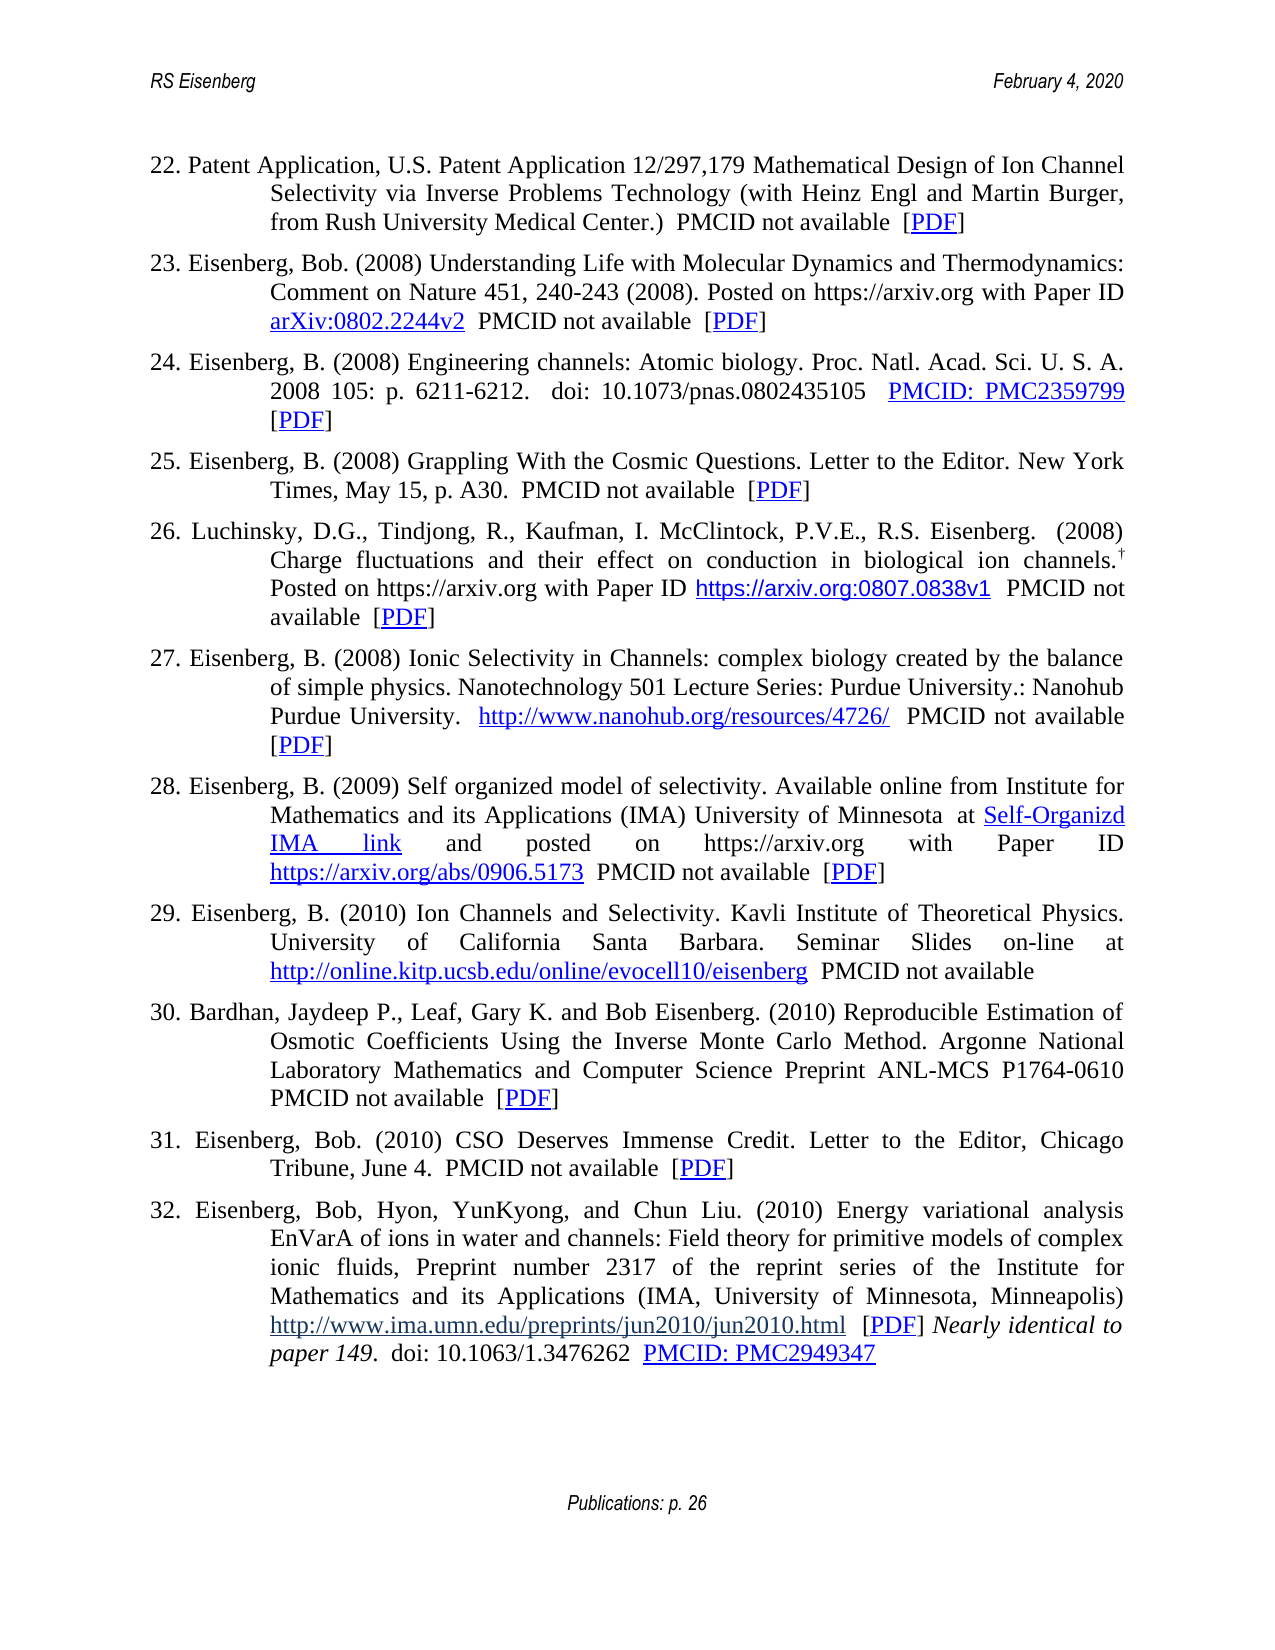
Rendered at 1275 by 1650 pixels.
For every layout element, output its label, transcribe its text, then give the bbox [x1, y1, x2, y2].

text 24. Eisenberg, B. (2008) Engineering channels: Atomic biology. Proc. Natl. Acad. Sci. U. S. A. 2008 105: p. 6211-6212. doi: 10.1073/pnas.0802435105 PMCID: PMC2359799 [PDF] [150, 347, 1125, 433]
text 22. Patent Application, U.S. Patent Application 12/297,179 Mathematical Design of Ion Channel Selectivity via Inverse Problems Technology (with Heinz Engl and Martin Burger, from Rush University Medical Center.) PMCID not available [PDF] [150, 150, 1125, 236]
text 27. Eisenberg, B. (2008) Ionic Selectivity in Channels: complex biology created by the balance of simple physics. Nanotechnology 501 Lecture Series: Purdue University.: Nanohub Purdue University. http://www.nanohub.org/resources/4726/ PMCID not available [PDF] [150, 643, 1125, 758]
text 31. Eisenberg, Bob. (2010) CSO Deserves Immense Credit. Letter to the Editor, Chicago Tribune, June 4. PMCID not available [PDF] [150, 1125, 1125, 1182]
text 32. Eisenberg, Bob, Hyon, YunKyong, and Chun Liu. (2010) Energy variational analysis EnVarA of ions in water and channels: Field theory for primitive models of complex ionic fluids, Preprint number 2317 of the reprint series of the Institute for Mathematics and its Applications (IMA, University of Minnesota, Minneapolis) http://www.ima.umn.edu/preprints/jun2010/jun2010.html [PDF] Nearly identical to paper 149. doi: 10.1063/1.3476262 PMCID: PMC2949347 [150, 1195, 1125, 1367]
text 26. Luchinsky, D.G., Tindjong, R., Kaufman, I. McClintock, P.V.E., R.S. Eisenberg. (2008) Charge fluctuations and their effect on conduction in biological ion channels.† Posted on https://arxiv.org with Paper ID https://arxiv.org:0807.0838v1 PMCID not available [PDF] [150, 516, 1125, 631]
text 29. Eisenberg, B. (2010) Ion Channels and Selectivity. Kavli Institute of Theoretical Physics. University of California Santa Barbara. Seminar Slides on-line at http://online.kitp.ucsb.edu/online/evocell10/eisenberg PMCID not available [150, 898, 1125, 985]
text 25. Eisenberg, B. (2008) Grappling With the Cosmic Questions. Letter to the Editor. New York Times, May 15, p. A30. PMCID not available [PDF] [150, 446, 1125, 503]
text 28. Eisenberg, B. (2009) Self organized model of selectivity. Available online from Institute for Mathematics and its Applications (IMA) University of Minnesota at Self-Organizd IMA link and posted on https://arxiv.org with Paper ID https://arxiv.org/abs/0906.5173 PMCID not available [PDF] [150, 771, 1125, 886]
text 23. Eisenberg, Bob. (2008) Understanding Life with Molecular Dynamics and Thermodynamics: Comment on Nature 451, 240-243 (2008). Posted on https://arxiv.org with Paper ID arXiv:0802.2244v2 PMCID not available [PDF] [150, 248, 1125, 335]
text 30. Bardhan, Jaydeep P., Leaf, Gary K. and Bob Eisenberg. (2010) Reproducible Estimation of Osmotic Coefficients Using the Inverse Monte Carlo Method. Argonne National Laboratory Mathematics and Computer Science Preprint ANL-MCS P1764-0610 PMCID not available [PDF] [150, 997, 1125, 1112]
